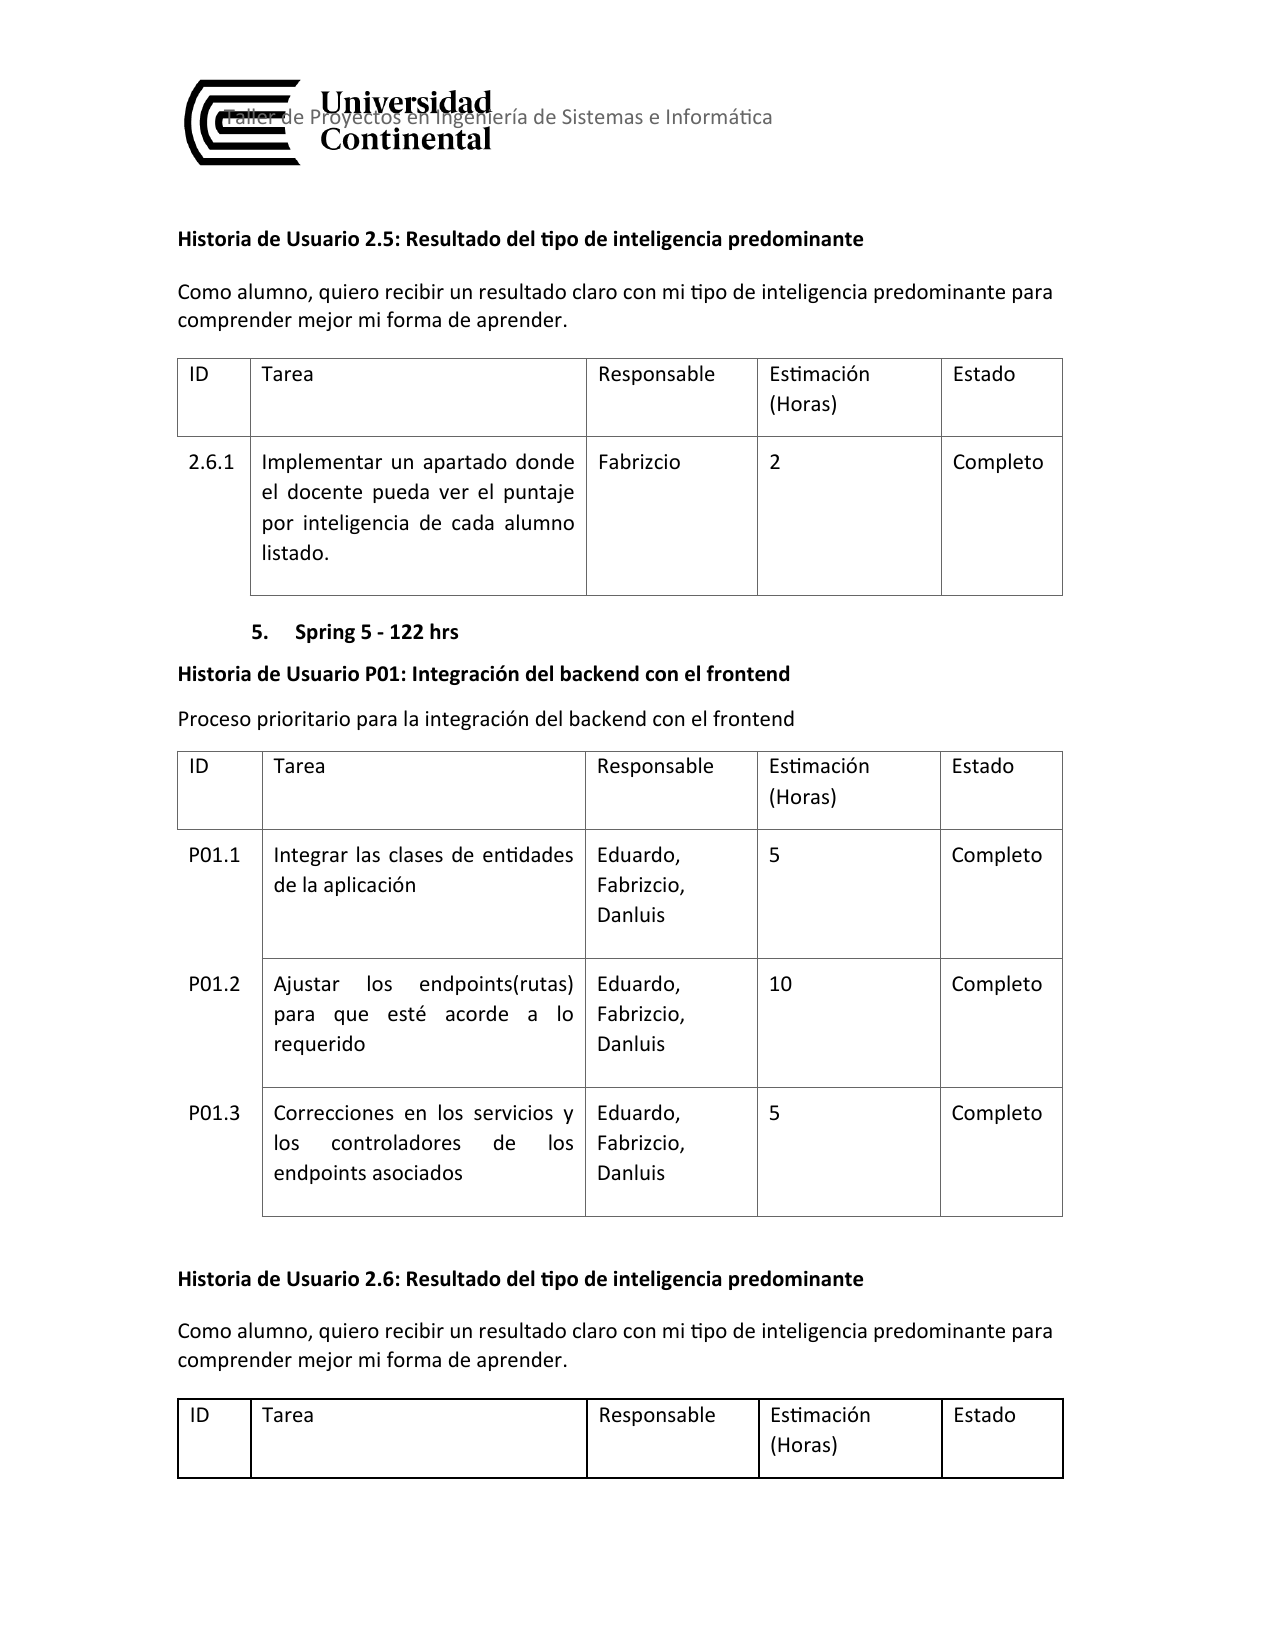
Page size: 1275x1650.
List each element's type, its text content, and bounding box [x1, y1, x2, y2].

text Como alumno, quiero recibir un resultado claro con mi tipo de inteligencia predominante para comprender mejor mi forma de aprender. [177, 1317, 1098, 1373]
table_cell Fabrizcio [587, 437, 757, 595]
text Historia de Usuario P01: Integración del backend con el frontend [177, 659, 1098, 687]
table_header Tarea [251, 359, 586, 436]
table_header Responsable [587, 359, 757, 436]
list Spring 5 - 122 hrs [251, 617, 1098, 645]
table_header Estimación (Horas) [758, 359, 941, 436]
table_header ID [178, 359, 250, 436]
table_cell 2.6.1 [178, 437, 250, 595]
text Como alumno, quiero recibir un resultado claro con mi tipo de inteligencia predominante para comprender mejor mi forma de aprender. [177, 277, 1098, 333]
text Proceso prioritario para la integración del backend con el frontend [177, 704, 1098, 732]
text Historia de Usuario 2.5: Resultado del tipo de inteligencia predominante [177, 224, 1098, 252]
table_cell 2 [758, 437, 941, 595]
table_cell Completo [942, 437, 1062, 595]
picture [180, 76, 496, 168]
text Historia de Usuario 2.6: Resultado del tipo de inteligencia predominante [177, 1264, 1098, 1292]
table_header Estado [942, 359, 1062, 436]
table_cell Implementar un apartado donde el docente pueda ver el puntaje por inteligencia de cada alumno listado. [251, 437, 586, 595]
